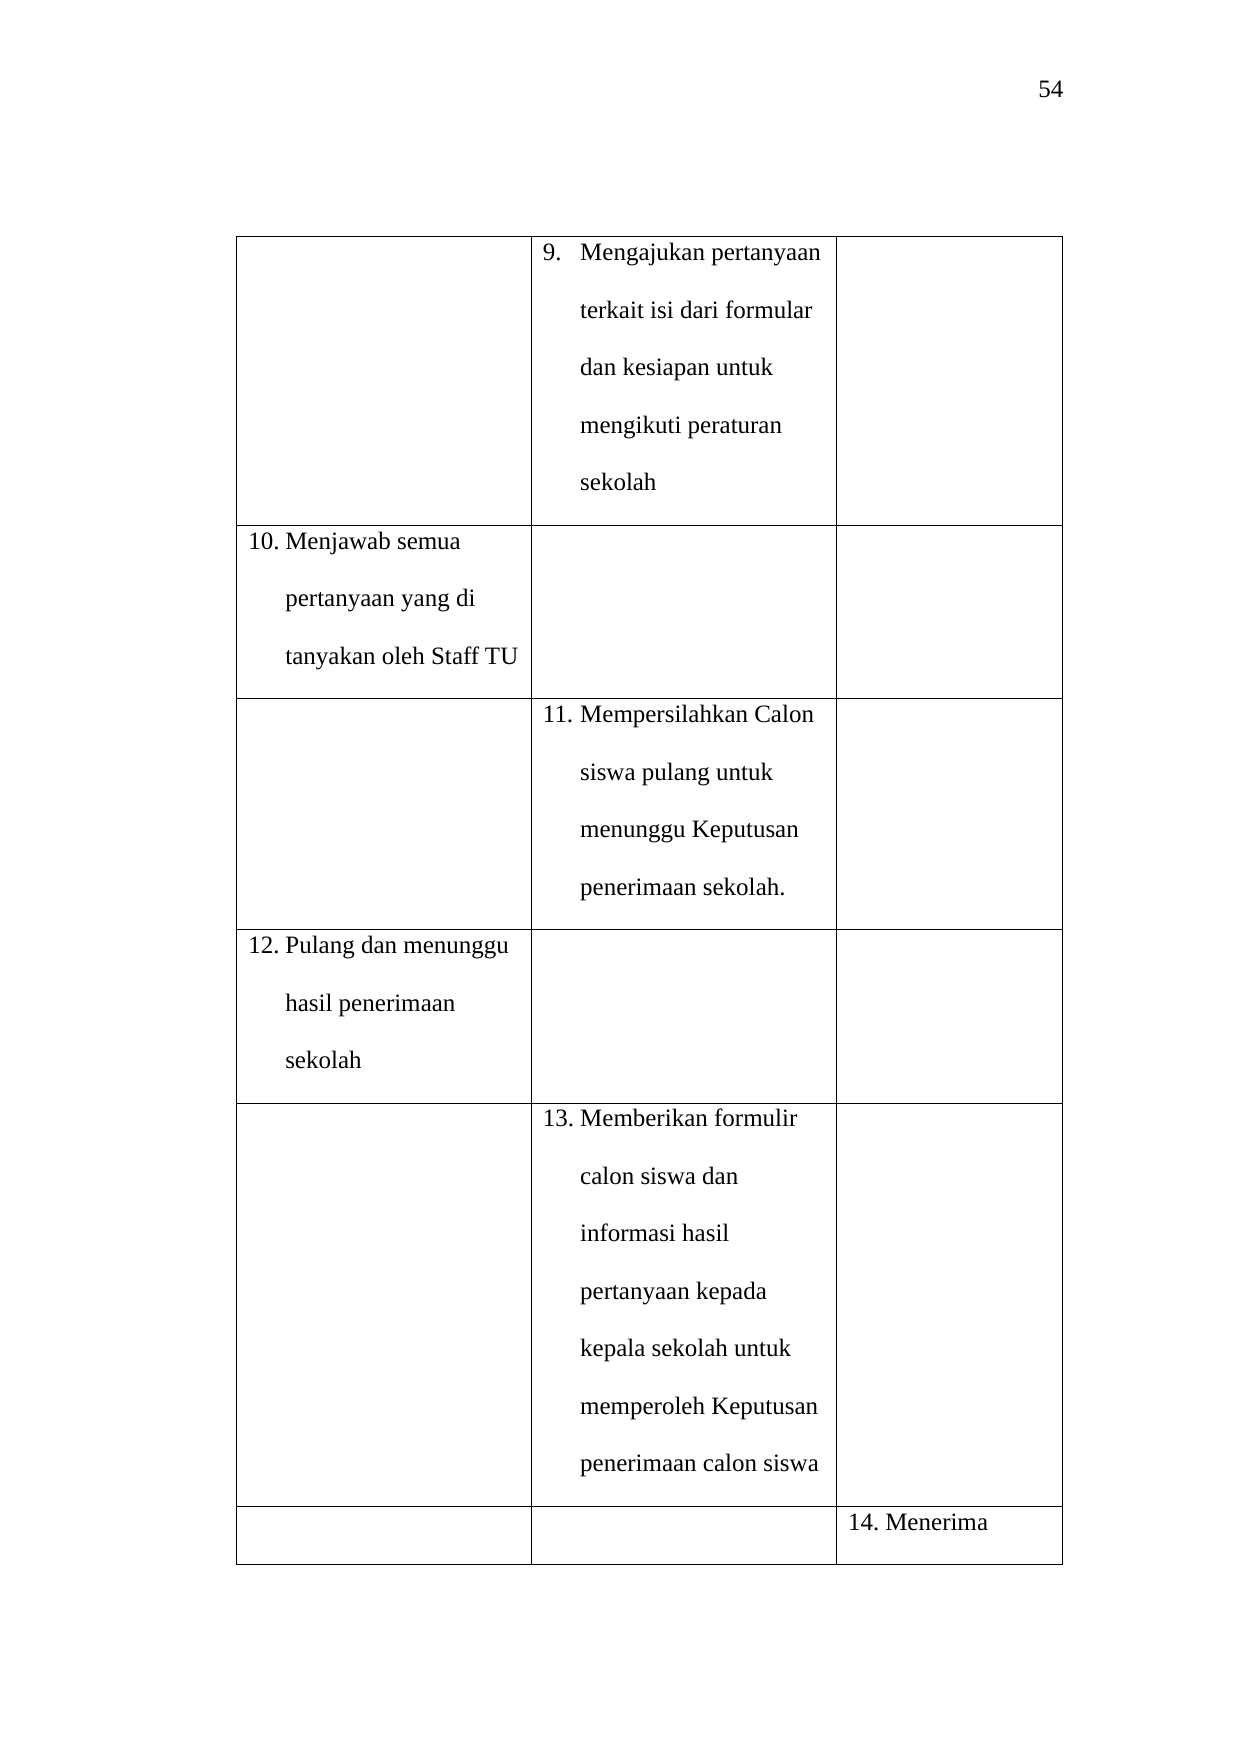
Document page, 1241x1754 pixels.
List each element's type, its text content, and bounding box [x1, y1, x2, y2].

table_cell [237, 699, 531, 929]
table_cell [532, 1507, 836, 1564]
table_cell Mengajukan pertanyaan terkait isi dari formular dan kesiapan untuk mengikuti peraturan sekolah [532, 237, 836, 525]
table_cell Pulang dan menunggu hasil penerimaan sekolah [237, 930, 531, 1102]
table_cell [837, 1507, 1062, 1564]
table_cell [837, 526, 1062, 698]
table_cell [237, 1104, 531, 1506]
table_cell [532, 930, 836, 1102]
table_cell [837, 699, 1062, 929]
table_cell [237, 1507, 531, 1564]
table_cell [837, 237, 1062, 525]
table_cell [837, 930, 1062, 1102]
table_cell [532, 526, 836, 698]
table_cell Memberikan formulir calon siswa dan informasi hasil pertanyaan kepada kepala sekolah untuk memperoleh Keputusan penerimaan calon siswa [532, 1104, 836, 1506]
table_cell Menjawab semua pertanyaan yang di tanyakan oleh Staff TU [237, 526, 531, 698]
table_cell [237, 237, 531, 525]
table_cell Mempersilahkan Calon siswa pulang untuk menunggu Keputusan penerimaan sekolah. [532, 699, 836, 929]
table_cell [837, 1104, 1062, 1506]
